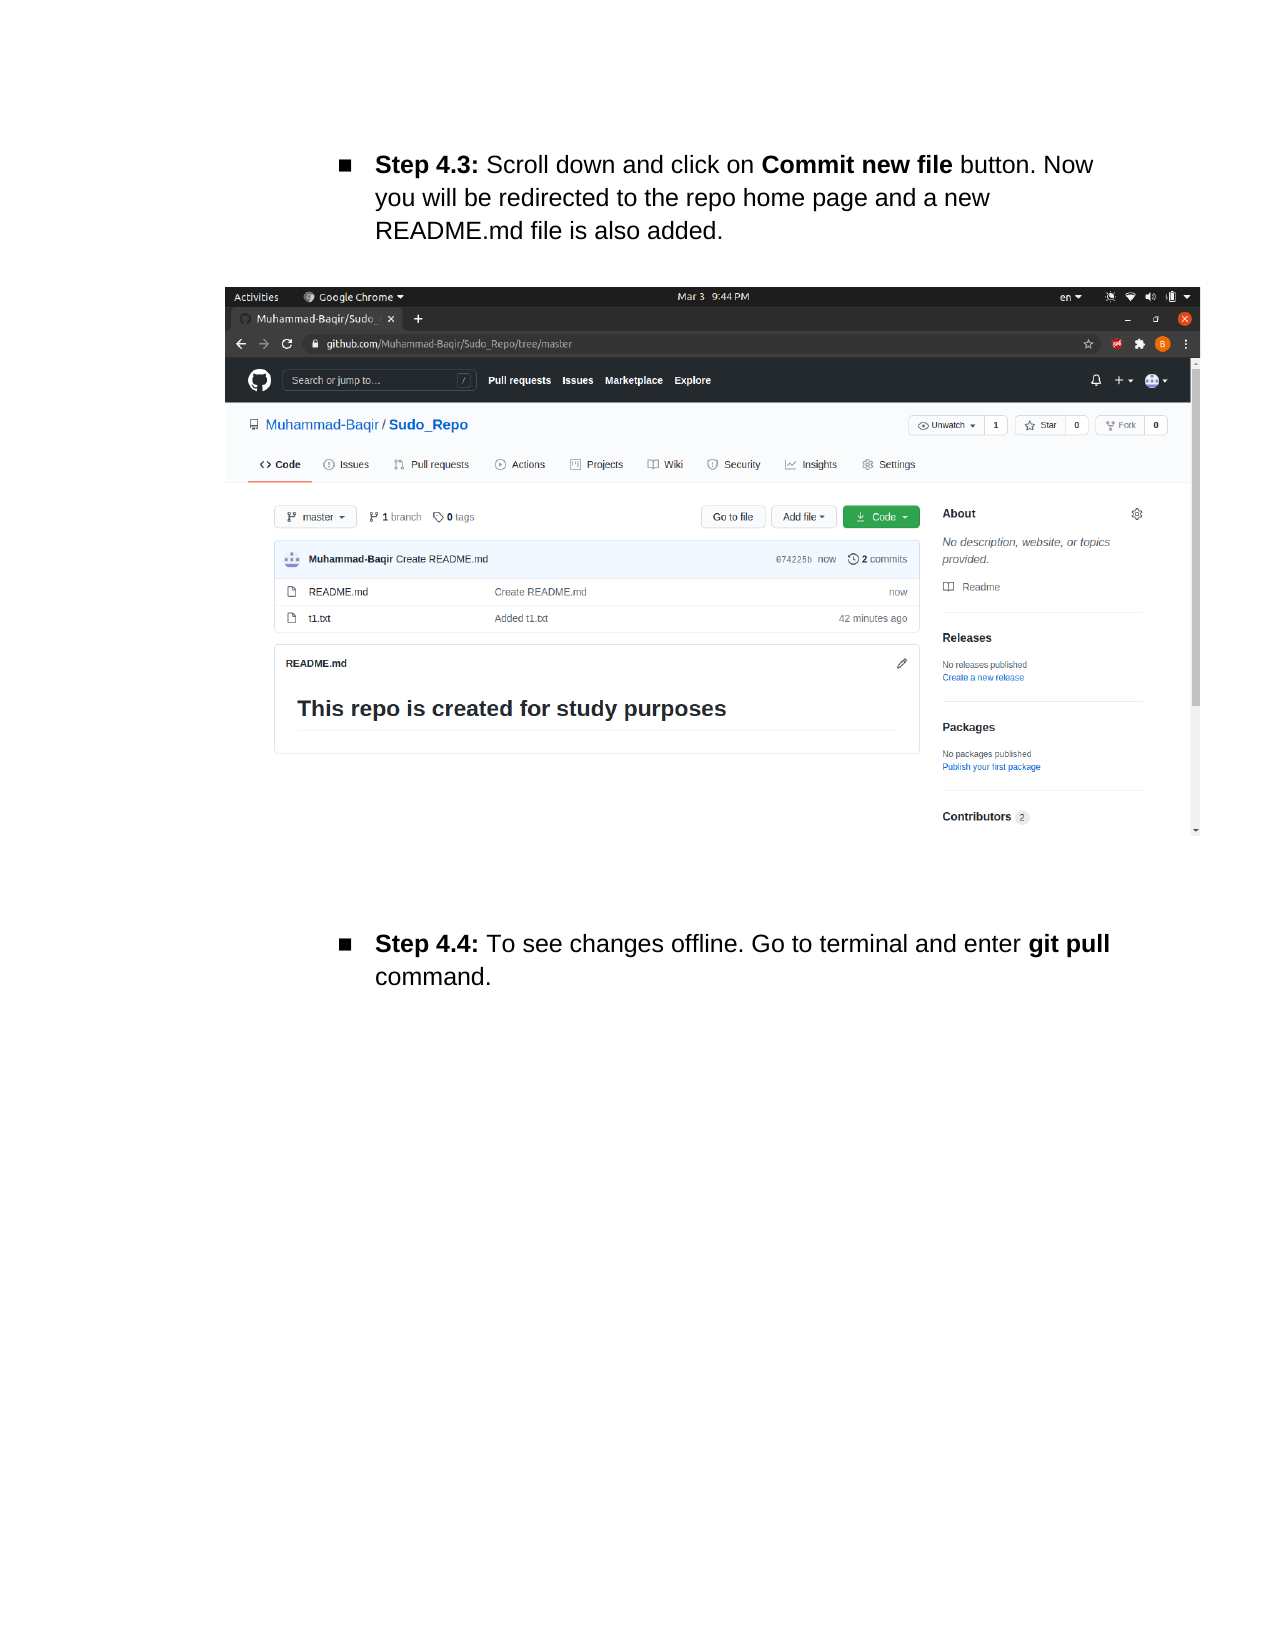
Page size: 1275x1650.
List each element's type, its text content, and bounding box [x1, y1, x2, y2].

subtitle Step 4.3: Scroll down and click on Commit new file button. Now you will be redirected to the repo home page and a new README.md file is also added. [337, 150, 1125, 245]
picture [225, 287, 1200, 836]
subtitle Step 4.4: To see changes offline. Go to terminal and enter git pull command. [337, 929, 1125, 991]
